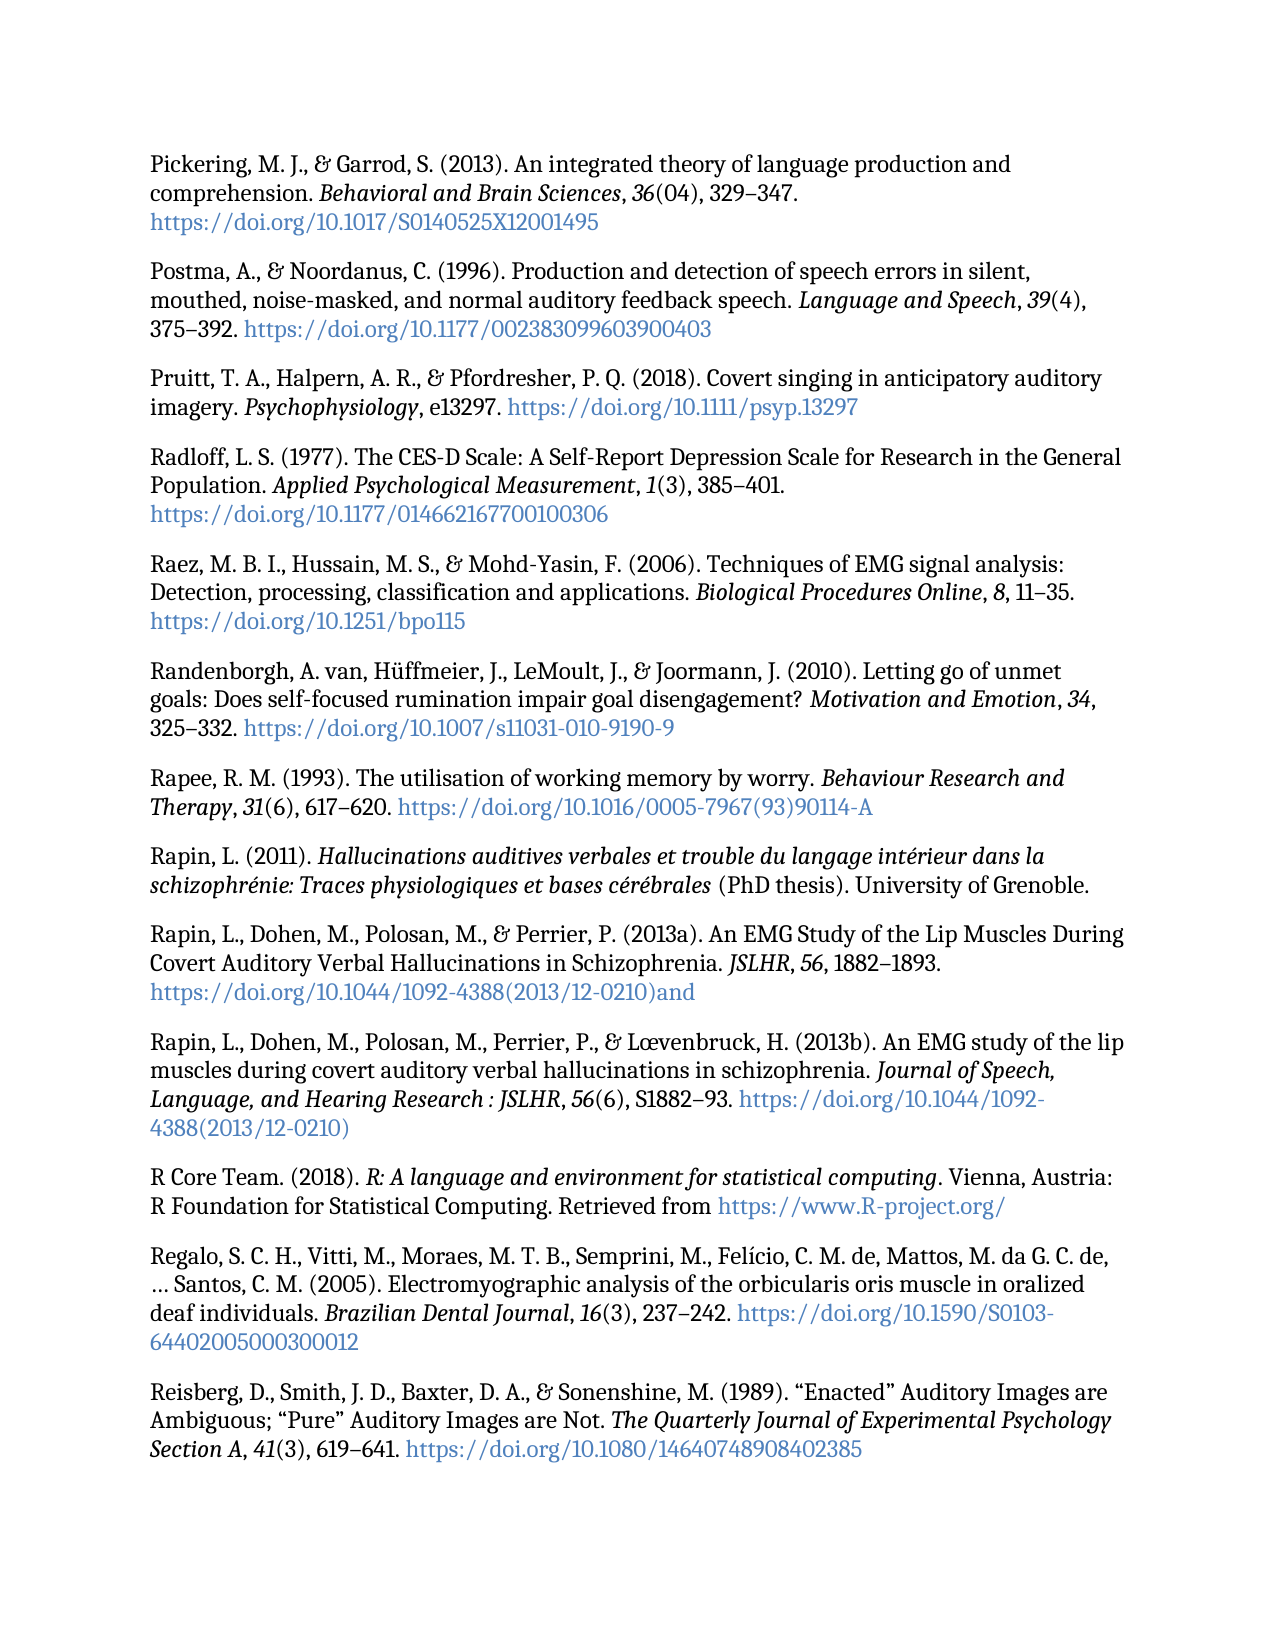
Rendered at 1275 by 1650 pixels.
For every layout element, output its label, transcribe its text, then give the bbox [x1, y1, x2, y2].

text Pruitt, T. A., Halpern, A. R., & Pfordresher, P. Q. (2018). Covert singing in anticipatory auditory imagery. Psychophysiology, e13297. https://doi.org/10.1111/psyp.13297 [150, 364, 1125, 422]
text Raez, M. B. I., Hussain, M. S., & Mohd-Yasin, F. (2006). Techniques of EMG signal analysis: Detection, processing, classification and applications. Biological Procedures Online, 8, 11–35. https://doi.org/10.1251/bpo115 [150, 549, 1125, 636]
text Radloff, L. S. (1977). The CES-D Scale: A Self-Report Depression Scale for Research in the General Population. Applied Psychological Measurement, 1(3), 385–401. https://doi.org/10.1177/014662167700100306 [150, 442, 1125, 529]
text Reisberg, D., Smith, J. D., Baxter, D. A., & Sonenshine, M. (1989). “Enacted” Auditory Images are Ambiguous; “Pure” Auditory Images are Not. The Quarterly Journal of Experimental Psychology Section A, 41(3), 619–641. https://doi.org/10.1080/14640748908402385 [150, 1377, 1125, 1464]
text Randenborgh, A. van, Hüffmeier, J., LeMoult, J., & Joormann, J. (2010). Letting go of unmet goals: Does self-focused rumination impair goal disengagement? Motivation and Emotion, 34, 325–332. https://doi.org/10.1007/s11031-010-9190-9 [150, 657, 1125, 743]
text Rapin, L., Dohen, M., Polosan, M., Perrier, P., & Lœvenbruck, H. (2013b). An EMG study of the lip muscles during covert auditory verbal hallucinations in schizophrenia. Journal of Speech, Language, and Hearing Research : JSLHR, 56(6), S1882–93. https://doi.org/10.1044/1092-4388(2013/12-0210) [150, 1027, 1125, 1142]
text Rapin, L., Dohen, M., Polosan, M., & Perrier, P. (2013a). An EMG Study of the Lip Muscles During Covert Auditory Verbal Hallucinations in Schizophrenia. JSLHR, 56, 1882–1893. https://doi.org/10.1044/1092-4388(2013/12-0210)and [150, 920, 1125, 1007]
text R Core Team. (2018). R: A language and environment for statistical computing. Vienna, Austria: R Foundation for Statistical Computing. Retrieved from https://www.R-project.org/ [150, 1163, 1125, 1221]
text Regalo, S. C. H., Vitti, M., Moraes, M. T. B., Semprini, M., Felício, C. M. de, Mattos, M. da G. C. de, … Santos, C. M. (2005). Electromyographic analysis of the orbicularis oris muscle in oralized deaf individuals. Brazilian Dental Journal, 16(3), 237–242. https://doi.org/10.1590/S0103-64402005000300012 [150, 1242, 1125, 1357]
text Postma, A., & Noordanus, C. (1996). Production and detection of speech errors in silent, mouthed, noise-masked, and normal auditory feedback speech. Language and Speech, 39(4), 375–392. https://doi.org/10.1177/002383099603900403 [150, 257, 1125, 343]
text Pickering, M. J., & Garrod, S. (2013). An integrated theory of language production and comprehension. Behavioral and Brain Sciences, 36(04), 329–347. https://doi.org/10.1017/S0140525X12001495 [150, 150, 1125, 236]
text Rapee, R. M. (1993). The utilisation of working memory by worry. Behaviour Research and Therapy, 31(6), 617–620. https://doi.org/10.1016/0005-7967(93)90114-A [150, 764, 1125, 821]
text Rapin, L. (2011). Hallucinations auditives verbales et trouble du langage intérieur dans la schizophrénie: Traces physiologiques et bases cérébrales (PhD thesis). University of Grenoble. [150, 842, 1125, 899]
